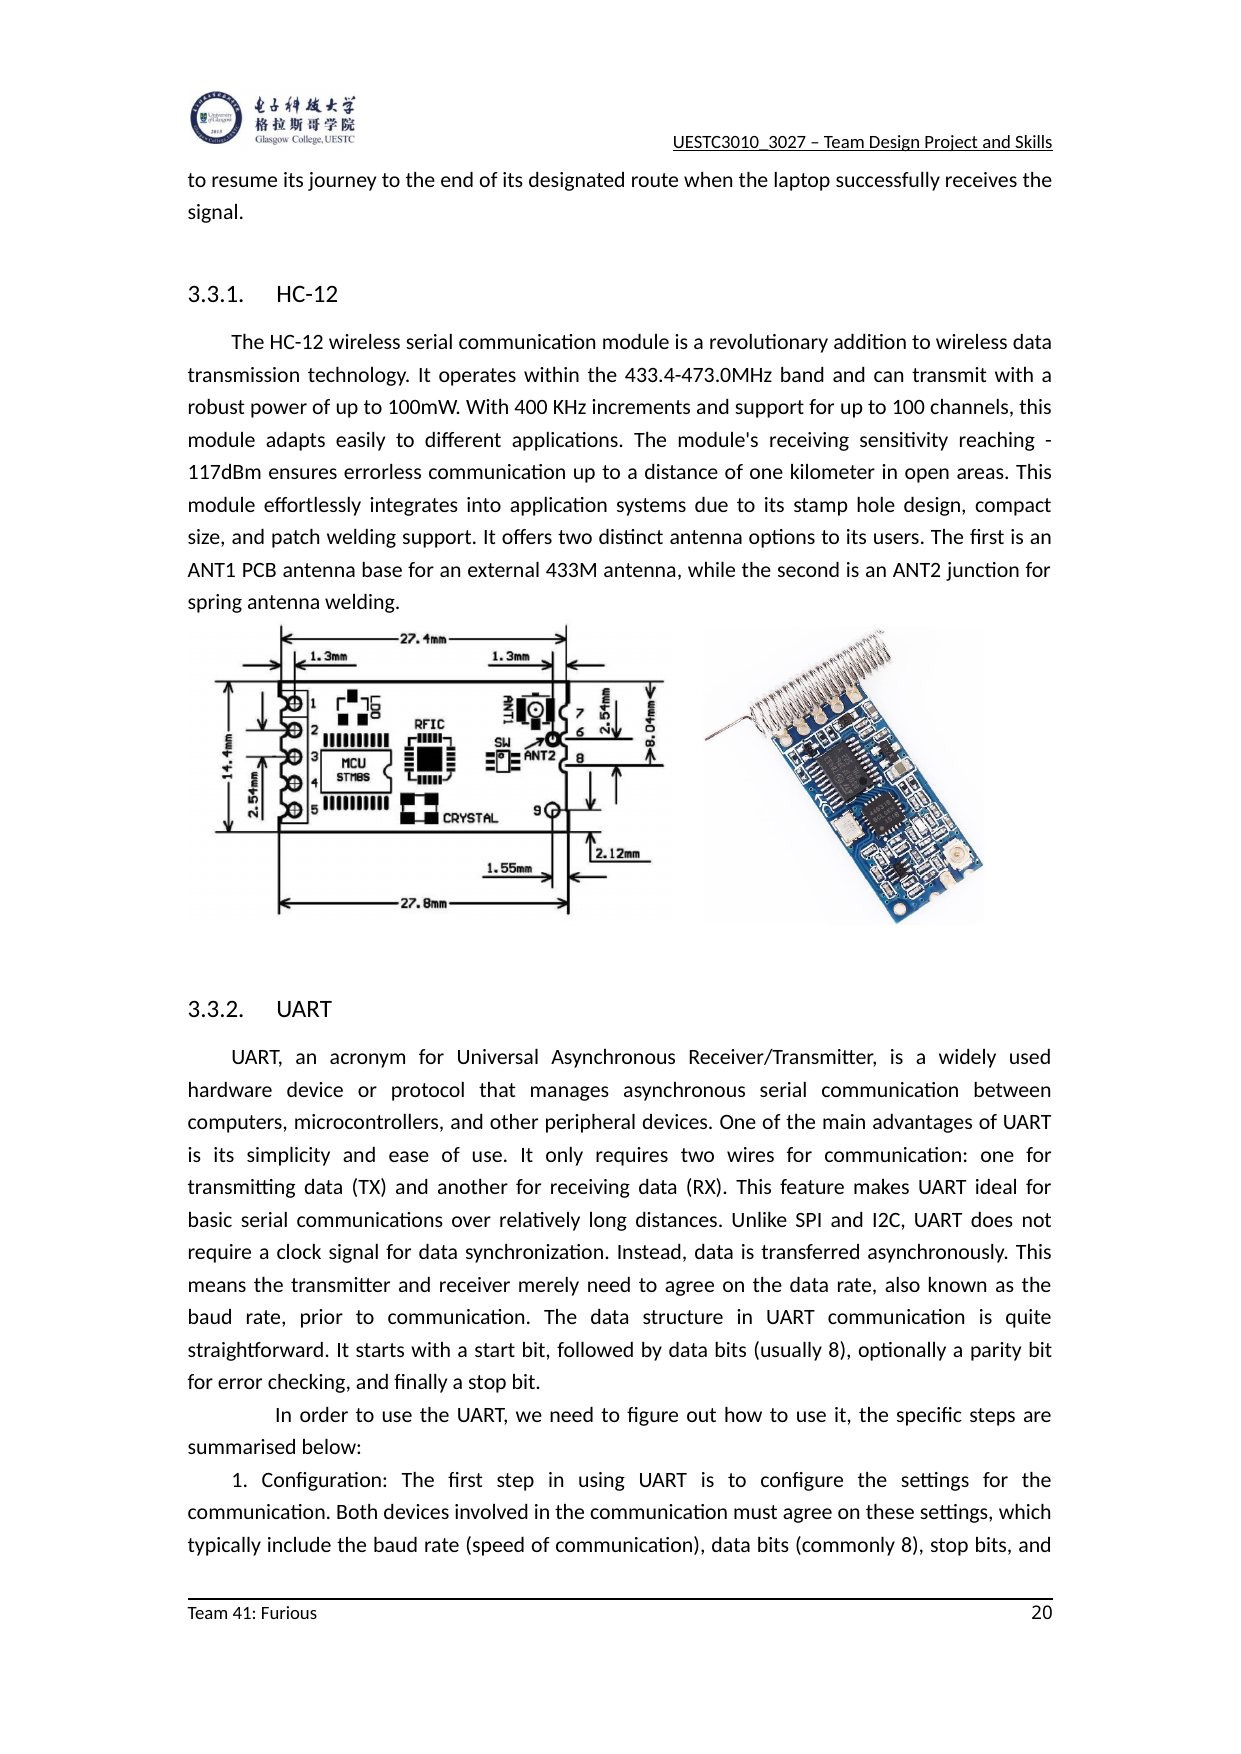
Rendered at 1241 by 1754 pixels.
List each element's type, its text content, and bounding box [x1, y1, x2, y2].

text UART [187, 992, 1053, 1024]
picture [187, 618, 677, 925]
picture [702, 626, 985, 925]
picture [187, 88, 358, 149]
text HC-12 [187, 277, 1053, 309]
text The HC-12 wireless serial communication module is a revolutionary addition to wireless data transmission technology. It operates within the 433.4-473.0MHz band and can transmit with a robust power of up to 100mW. With 400 KHz increments and support for up to 100 channels, this module adapts easily to different applications. The module's receiving sensitivity reaching -117dBm ensures errorless communication up to a distance of one kilometer in open areas. This module effortlessly integrates into application systems due to its stamp hole design, compact size, and patch welding support. It offers two distinct antenna options to its users. The first is an ANT1 PCB antenna base for an external 433M antenna, while the second is an ANT2 junction for spring antenna welding. [187, 326, 1053, 618]
text UART, an acronym for Universal Asynchronous Receiver/Transmitter, is a widely used hardware device or protocol that manages asynchronous serial communication between computers, microcontrollers, and other peripheral devices. One of the main advantages of UART is its simplicity and ease of use. It only requires two wires for communication: one for transmitting data (TX) and another for receiving data (RX). This feature makes UART ideal for basic serial communications over relatively long distances. Unlike SPI and I2C, UART does not require a clock signal for data synchronization. Instead, data is transferred asynchronously. This means the transmitter and receiver merely need to agree on the data rate, also known as the baud rate, prior to communication. The data structure in UART communication is quite straightforward. It starts with a start bit, followed by data bits (usually 8), optionally a parity bit for error checking, and finally a stop bit. [187, 1041, 1053, 1398]
text In order to use the UART, we need to figure out how to use it, the specific steps are summarised below: [187, 1398, 1053, 1463]
